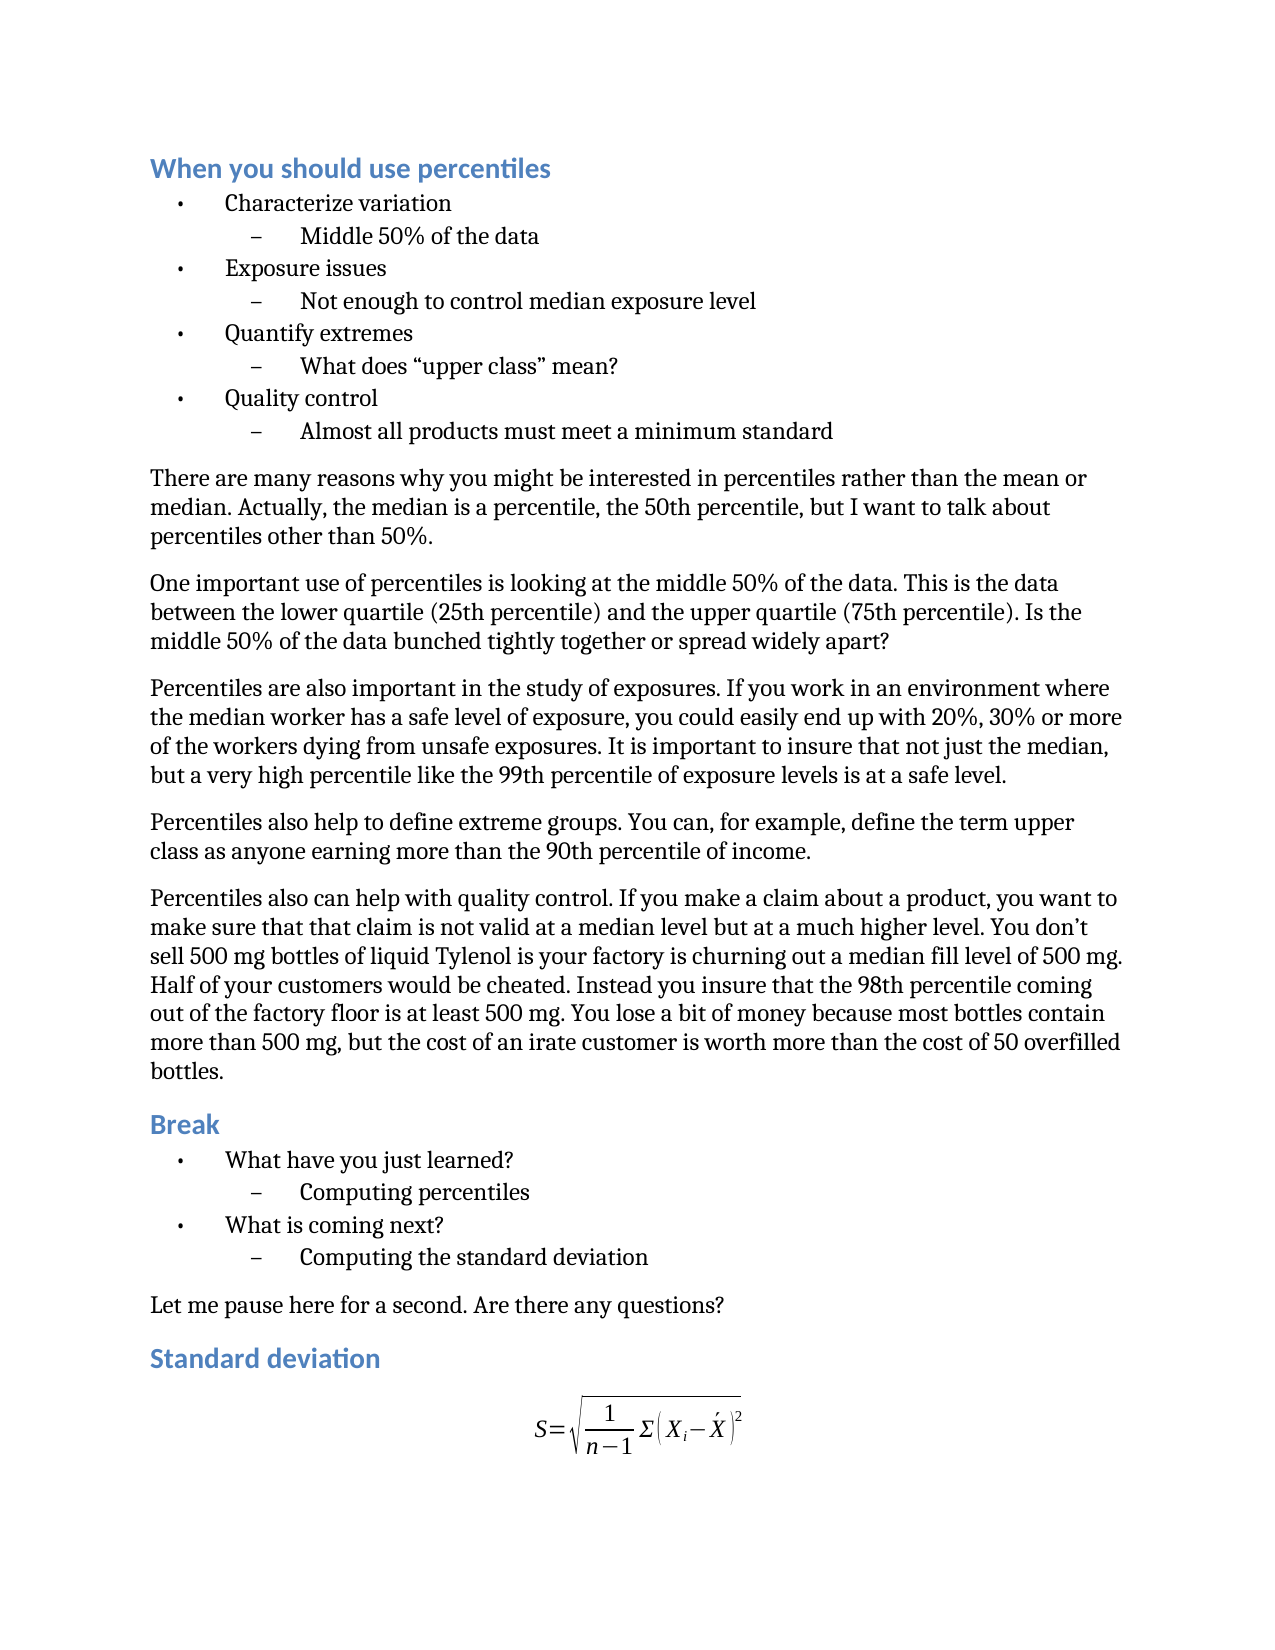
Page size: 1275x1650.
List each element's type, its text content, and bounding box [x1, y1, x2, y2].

list Characterize variation [175, 189, 1125, 218]
list What does “upper class” mean? [250, 352, 1125, 381]
list What have you just learned? [175, 1146, 1125, 1174]
list What is coming next? [175, 1211, 1125, 1239]
text One important use of percentiles is looking at the middle 50% of the data. This is the data between the lower quartile (25th percentile) and the upper quartile (75th percentile). Is the middle 50% of the data bunched tightly together or spread widely apart? [150, 569, 1125, 656]
list Exposure issues [175, 254, 1125, 283]
text Percentiles also help to define extreme groups. You can, for example, define the term upper class as anyone earning more than the 90th percentile of income. [150, 808, 1125, 866]
list Quantify extremes [175, 319, 1125, 348]
subtitle Standard deviation [150, 1340, 1125, 1376]
list Almost all products must meet a minimum standard [250, 417, 1125, 446]
list Quality control [175, 384, 1125, 413]
list Computing the standard deviation [250, 1243, 1125, 1272]
subtitle When you should use percentiles [150, 150, 1125, 186]
text Percentiles also can help with quality control. If you make a claim about a product, you want to make sure that that claim is not valid at a median level but at a much higher level. You don’t sell 500 mg bottles of liquid Tylenol is your factory is churning out a median fill level of 500 mg. Half of your customers would be cheated. Instead you insure that the 98th percentile coming out of the factory floor is at least 500 mg. You lose a bit of money because most bottles contain more than 500 mg, but the cost of an irate customer is worth more than the cost of 50 overfilled bottles. [150, 884, 1125, 1086]
list Computing percentiles [250, 1178, 1125, 1207]
text Let me pause here for a second. Are there any questions? [150, 1291, 1125, 1319]
list Not enough to control median exposure level [250, 287, 1125, 316]
subtitle Break [150, 1106, 1125, 1142]
list Middle 50% of the data [250, 222, 1125, 251]
text There are many reasons why you might be interested in percentiles rather than the mean or median. Actually, the median is a percentile, the 50th percentile, but I want to talk about percentiles other than 50%. [150, 464, 1125, 551]
text Percentiles are also important in the study of exposures. If you work in an environment where the median worker has a safe level of exposure, you could easily end up with 20%, 30% or more of the workers dying from unsafe exposures. It is important to insure that not just the median, but a very high percentile like the 99th percentile of exposure levels is at a safe level. [150, 674, 1125, 789]
